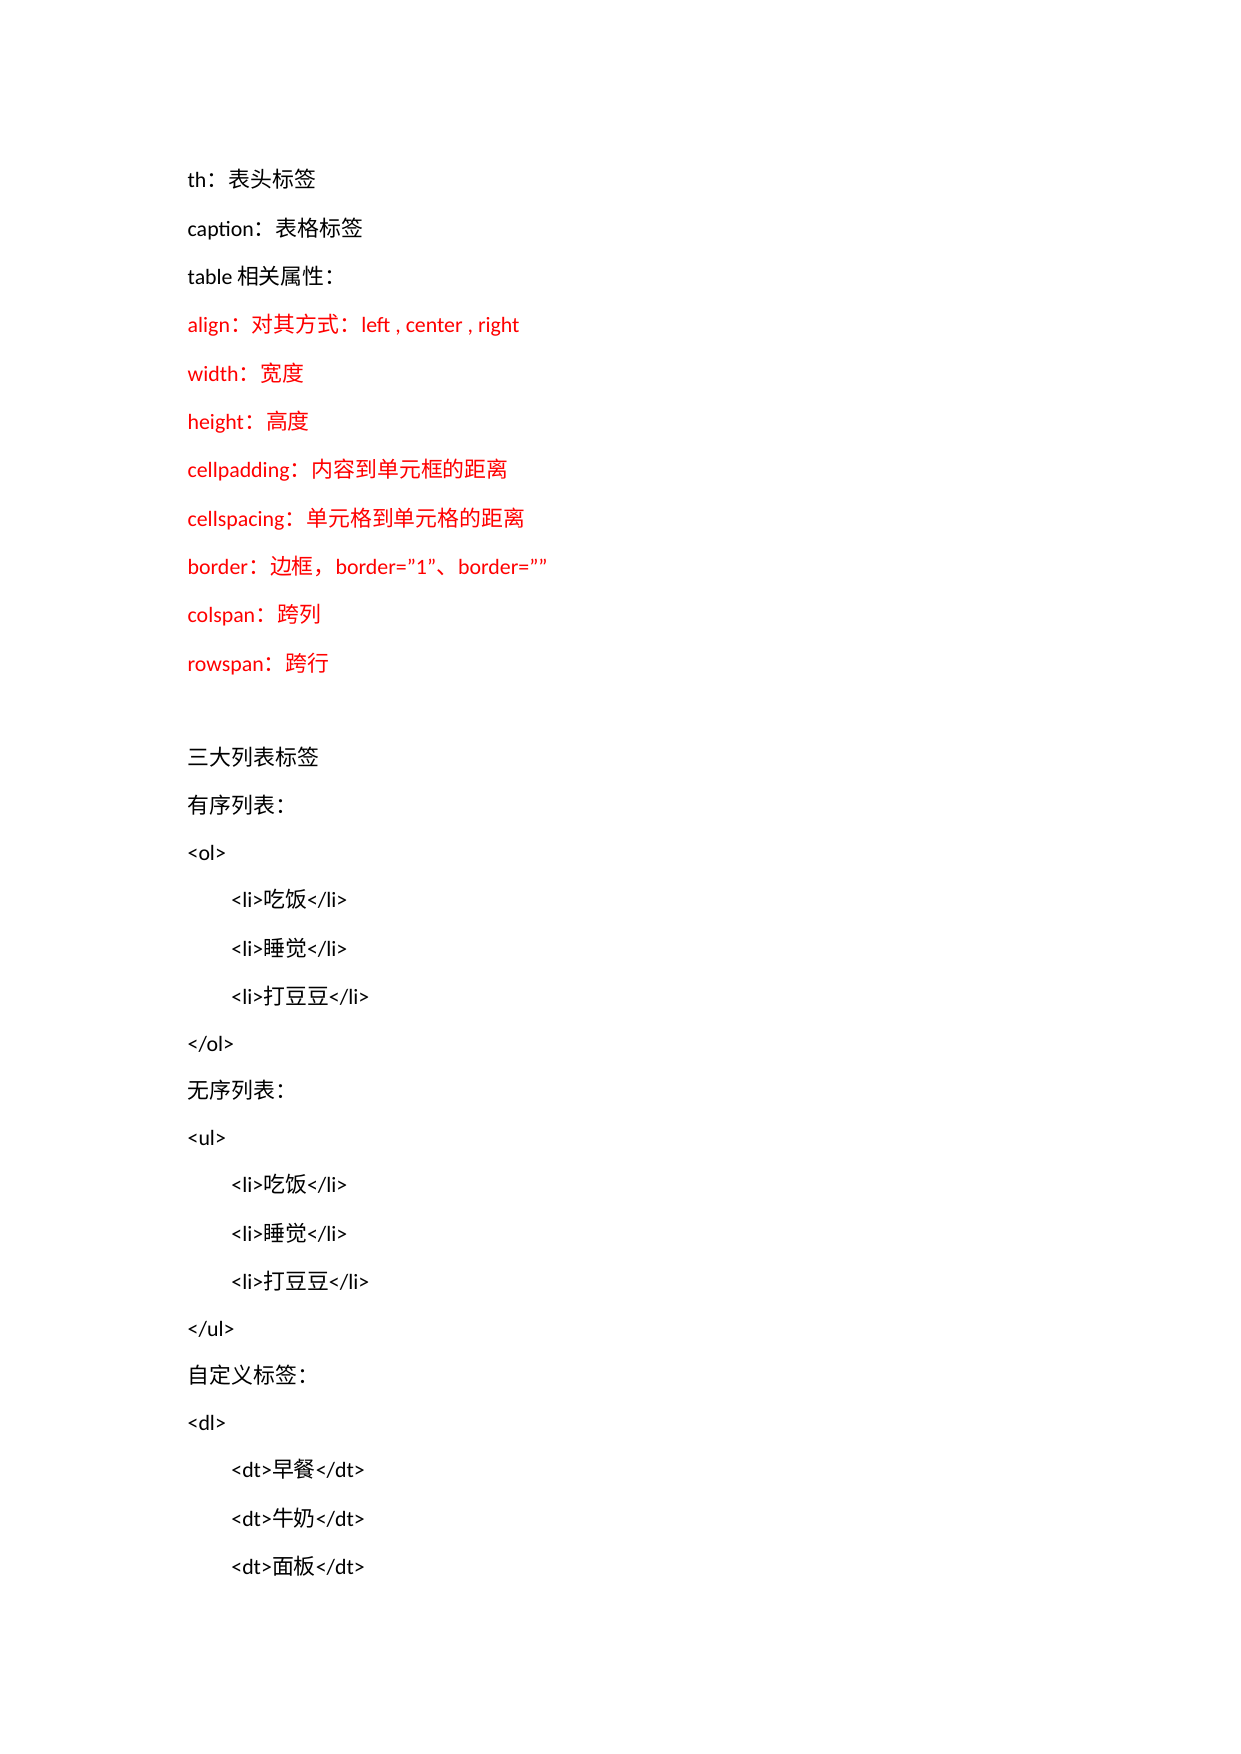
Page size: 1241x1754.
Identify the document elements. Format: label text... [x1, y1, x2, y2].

text <li>吃饭</li> [187, 1167, 1053, 1199]
text <li>睡觉</li> [187, 930, 1053, 963]
text <dt>早餐</dt> [187, 1452, 1053, 1484]
text height：高度 [187, 404, 1053, 436]
text <li>打豆豆</li> [187, 979, 1053, 1011]
text </ol> [187, 1027, 1053, 1059]
text th：表头标签 [187, 162, 1053, 194]
text <li>打豆豆</li> [187, 1264, 1053, 1296]
text <li>吃饭</li> [187, 882, 1053, 914]
text <dl> [187, 1406, 1053, 1439]
text cellpadding：内容到单元框的距离 [187, 452, 1053, 484]
text </ul> [187, 1312, 1053, 1344]
text cellspacing：单元格到单元格的距离 [187, 500, 1053, 533]
text caption：表格标签 [187, 210, 1053, 243]
text <li>睡觉</li> [187, 1215, 1053, 1248]
text colspan：跨列 [187, 597, 1053, 629]
text align：对其方式：left , center , right [187, 307, 1053, 339]
text width：宽度 [187, 355, 1053, 388]
text <ol> [187, 836, 1053, 869]
text 自定义标签： [187, 1358, 1053, 1390]
text <dt>牛奶</dt> [187, 1500, 1053, 1533]
text 有序列表： [187, 788, 1053, 820]
text 无序列表： [187, 1073, 1053, 1105]
text <ul> [187, 1121, 1053, 1154]
text rowspan：跨行 [187, 645, 1053, 678]
text <dt>面板</dt> [187, 1549, 1053, 1581]
text border：边框，border=”1”、border=”” [187, 549, 1053, 581]
text table相关属性： [187, 259, 1053, 291]
text 三大列表标签 [187, 739, 1053, 772]
